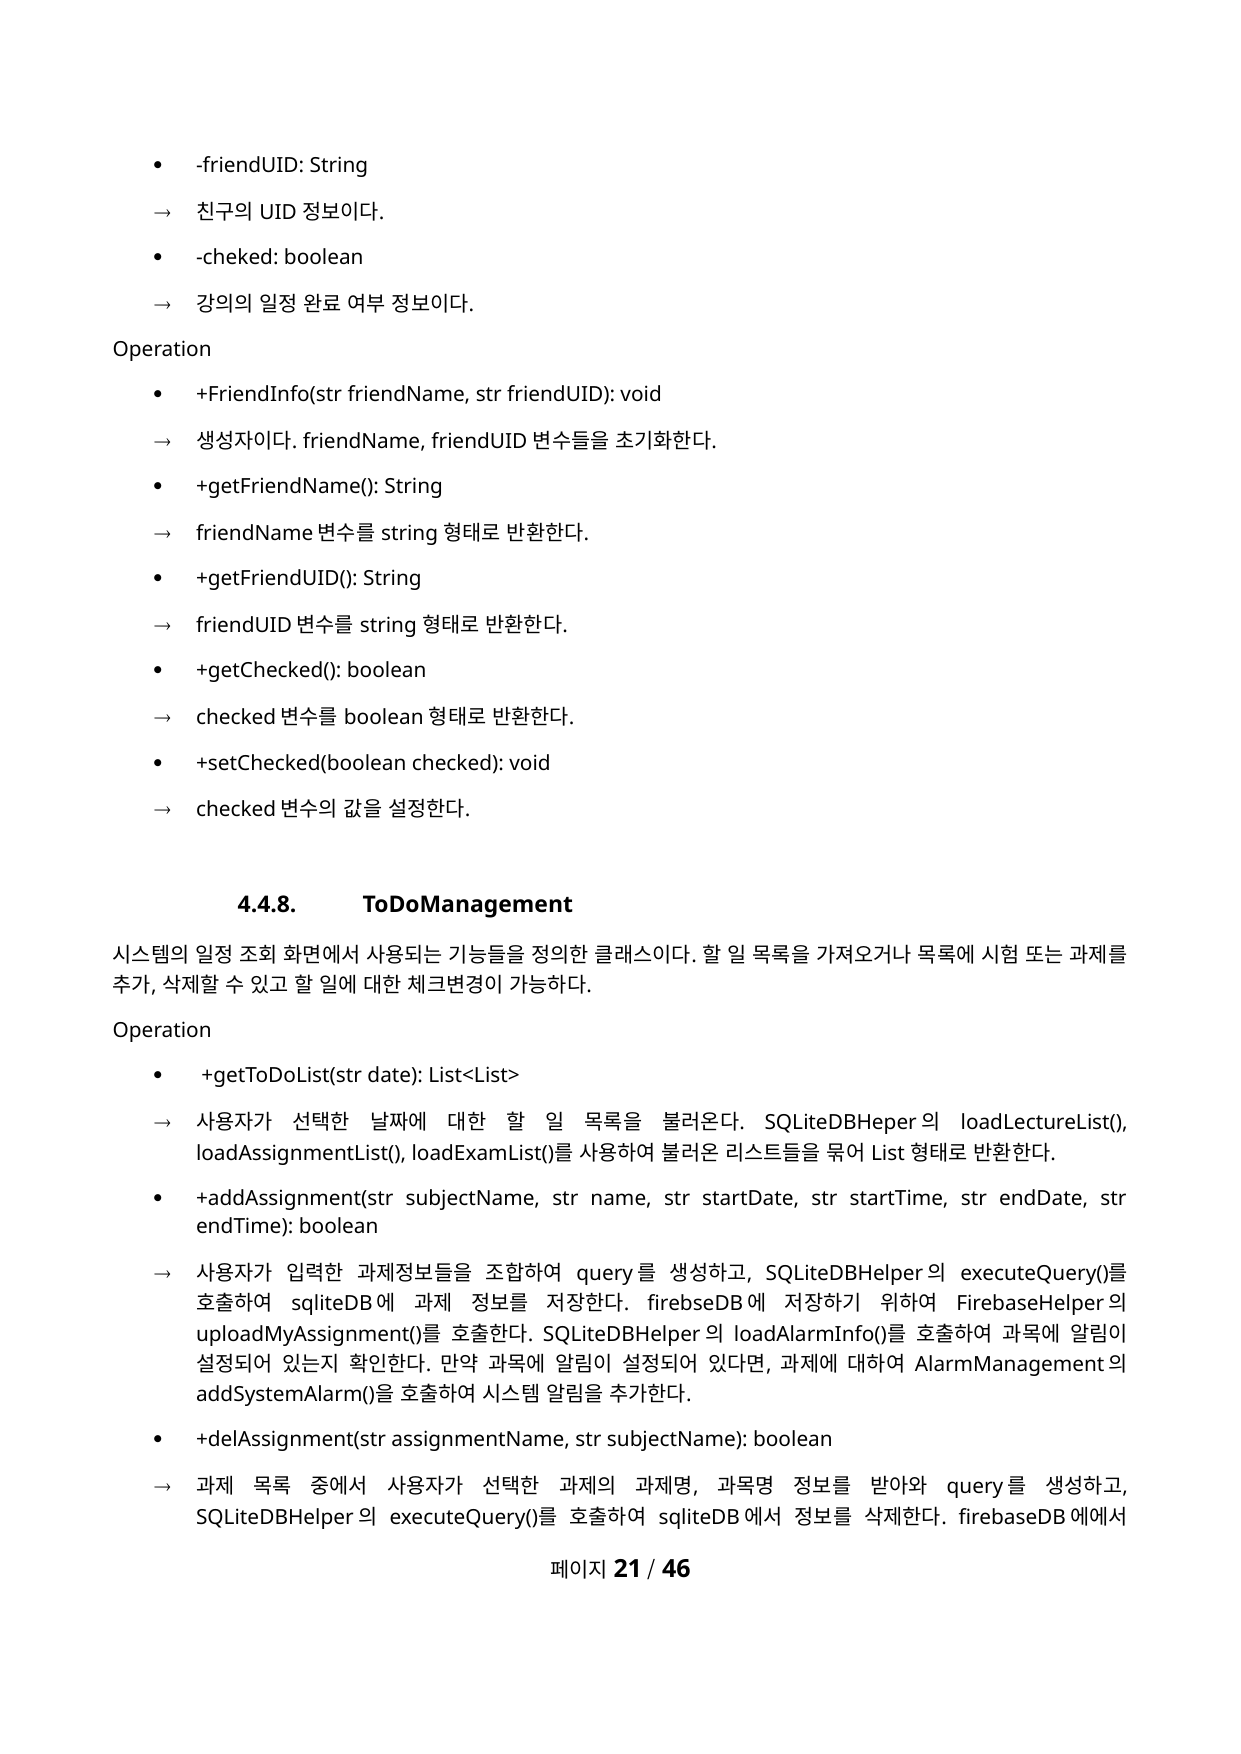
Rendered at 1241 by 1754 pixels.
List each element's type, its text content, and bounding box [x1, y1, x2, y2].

list +getFriendName(): String [154, 471, 1128, 500]
list 생성자이다. friendName, friendUID 변수들을 초기화한다. [154, 424, 1128, 455]
list +addAssignment(str subjectName, str name, str startDate, str startTime, str endDate, str endTime): boolean [154, 1183, 1128, 1240]
list friendUID변수를 string 형태로 반환한다. [154, 608, 1128, 639]
list -friendUID: String [154, 150, 1128, 178]
list -cheked: boolean [154, 242, 1128, 271]
text Operation [112, 334, 1128, 363]
list 사용자가 선택한 날짜에 대한 할 일 목록을 불러온다. SQLiteDBHeper의 loadLectureList(), loadAssignmentList(), loadExamList()를 사용하여 불러온 리스트들을 묶어 List 형태로 반환한다. [154, 1106, 1128, 1166]
list 친구의 UID 정보이다. [154, 195, 1128, 225]
text Operation [112, 1015, 1128, 1044]
list checked변수를 boolean 형태로 반환한다. [154, 701, 1128, 731]
list ToDoManagement [237, 888, 1128, 919]
list friendName변수를 string 형태로 반환한다. [154, 516, 1128, 547]
list +setChecked(boolean checked): void [154, 748, 1128, 776]
list +getChecked(): boolean [154, 656, 1128, 684]
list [154, 1470, 1128, 1530]
list +getFriendUID(): String [154, 563, 1128, 592]
list +getToDoList(str date): List<List> [154, 1060, 1128, 1089]
list +FriendInfo(str friendName, str friendUID): void [154, 379, 1128, 408]
list 강의의 일정 완료 여부 정보이다. [154, 287, 1128, 317]
list checked변수의 값을 설정한다. [154, 793, 1128, 823]
text 시스템의 일정 조회 화면에서 사용되는 기능들을 정의한 클래스이다. 할 일 목록을 가져오거나 목록에 시험 또는 과제를 추가, 삭제할 수 있고 할 일에 대한 체크변경이 가능하다. [112, 938, 1128, 999]
list 사용자가 입력한 과제정보들을 조합하여 query를 생성하고, SQLiteDBHelper의 executeQuery()를 호출하여 sqliteDB에 과제 정보를 저장한다. firebseDB에 저장하기 위하여 FirebaseHelper의 uploadMyAssignment()를 호출한다. SQLiteDBHelper의 loadAlarmInfo()를 호출하여 과목에 알림이 설정되어 있는지 확인한다. 만약 과목에 알림이 설정되어 있다면, 과제에 대하여 AlarmManagement의 addSystemAlarm()을 호출하여 시스템 알림을 추가한다. [154, 1256, 1128, 1408]
list +delAssignment(str assignmentName, str subjectName): boolean [154, 1424, 1128, 1453]
